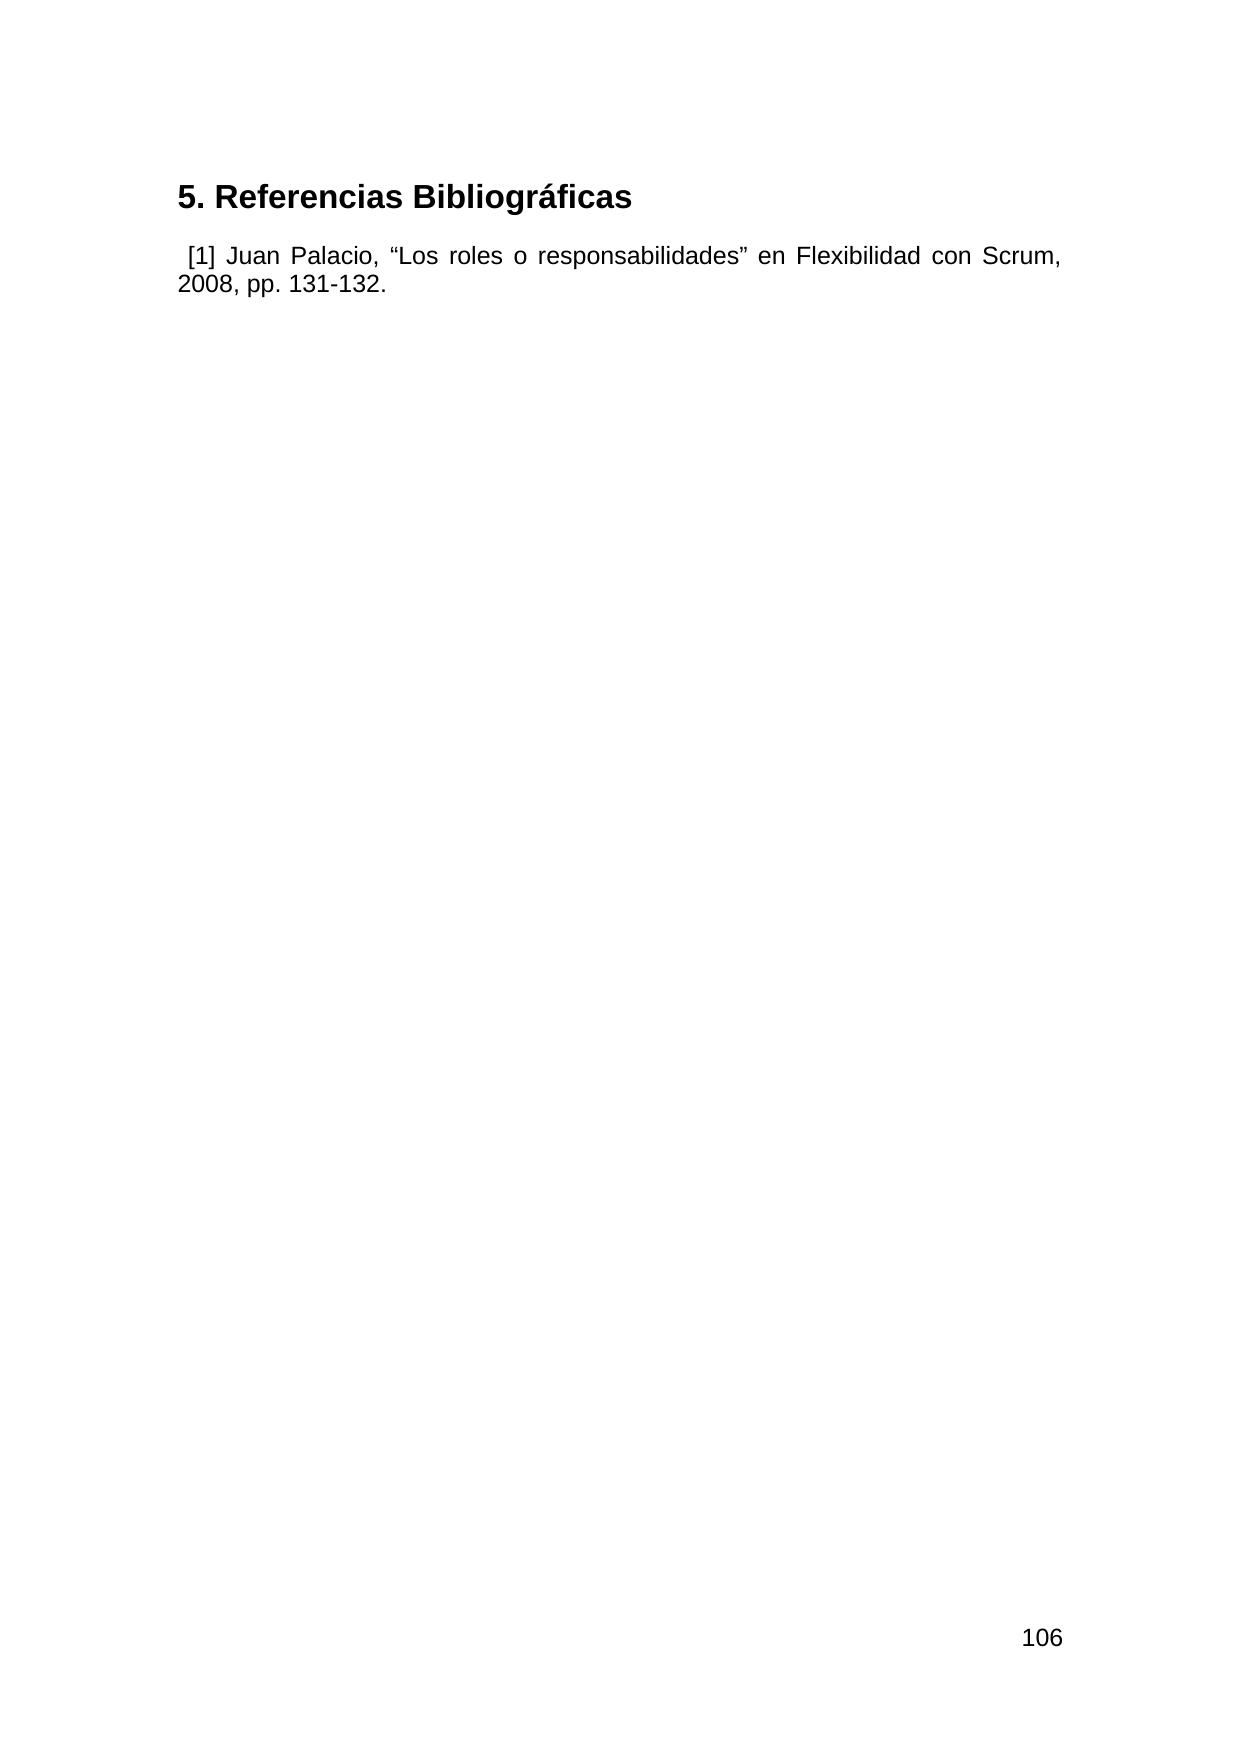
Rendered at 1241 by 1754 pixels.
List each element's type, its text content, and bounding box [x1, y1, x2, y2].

text [1] Juan Palacio, “Los roles o responsabilidades” en Flexibilidad con Scrum, 2008, pp. 131-132. [177, 241, 1063, 298]
text 5. Referencias Bibliográficas [177, 177, 1063, 216]
